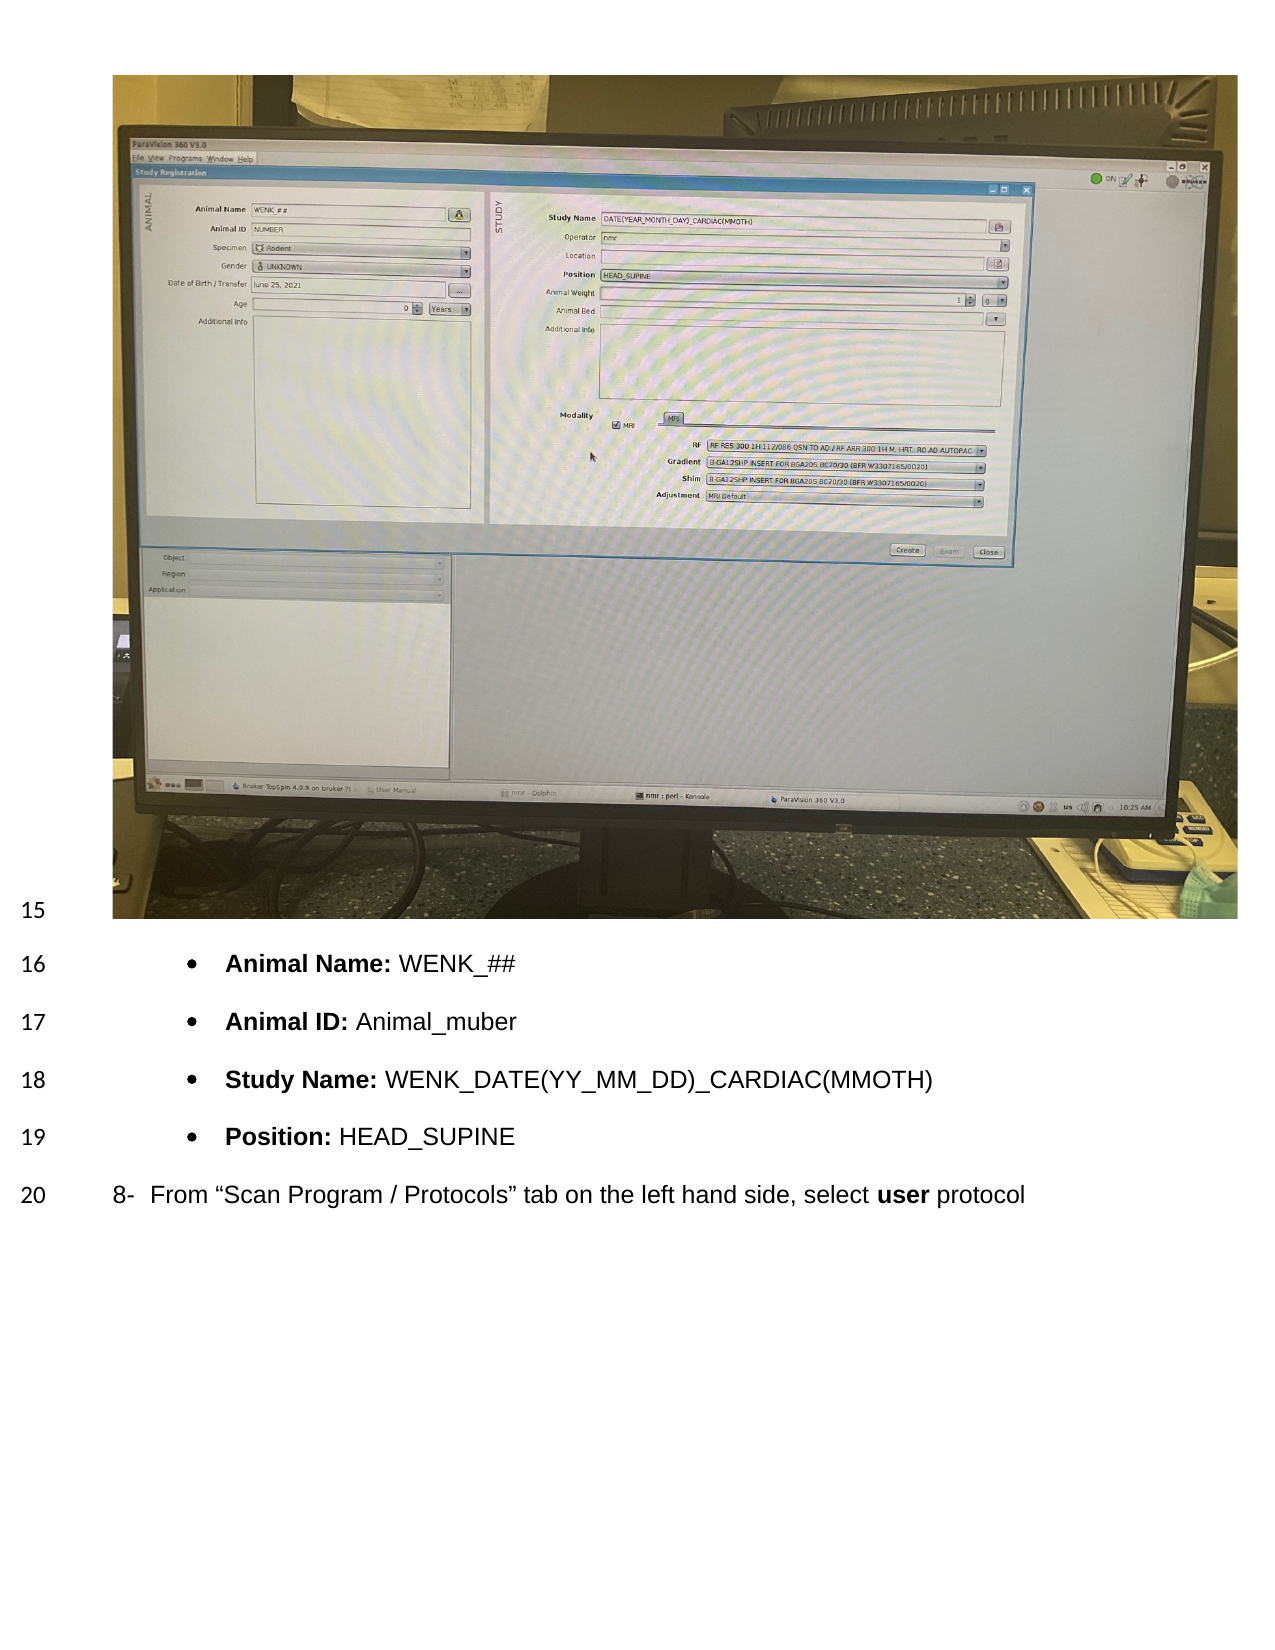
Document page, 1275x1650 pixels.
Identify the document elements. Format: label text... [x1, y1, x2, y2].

list From “Scan Program / Protocols” tab on the left hand side, select user protocol [112, 1180, 1200, 1209]
list Position: HEAD_SUPINE [187, 1122, 1200, 1151]
picture [112, 75, 1238, 919]
list Animal Name: WENK_## [187, 949, 1200, 978]
list Study Name: WENK_DATE(YY_MM_DD)_CARDIAC(MMOTH) [187, 1065, 1200, 1093]
list Animal ID: Animal_muber [187, 1007, 1200, 1036]
